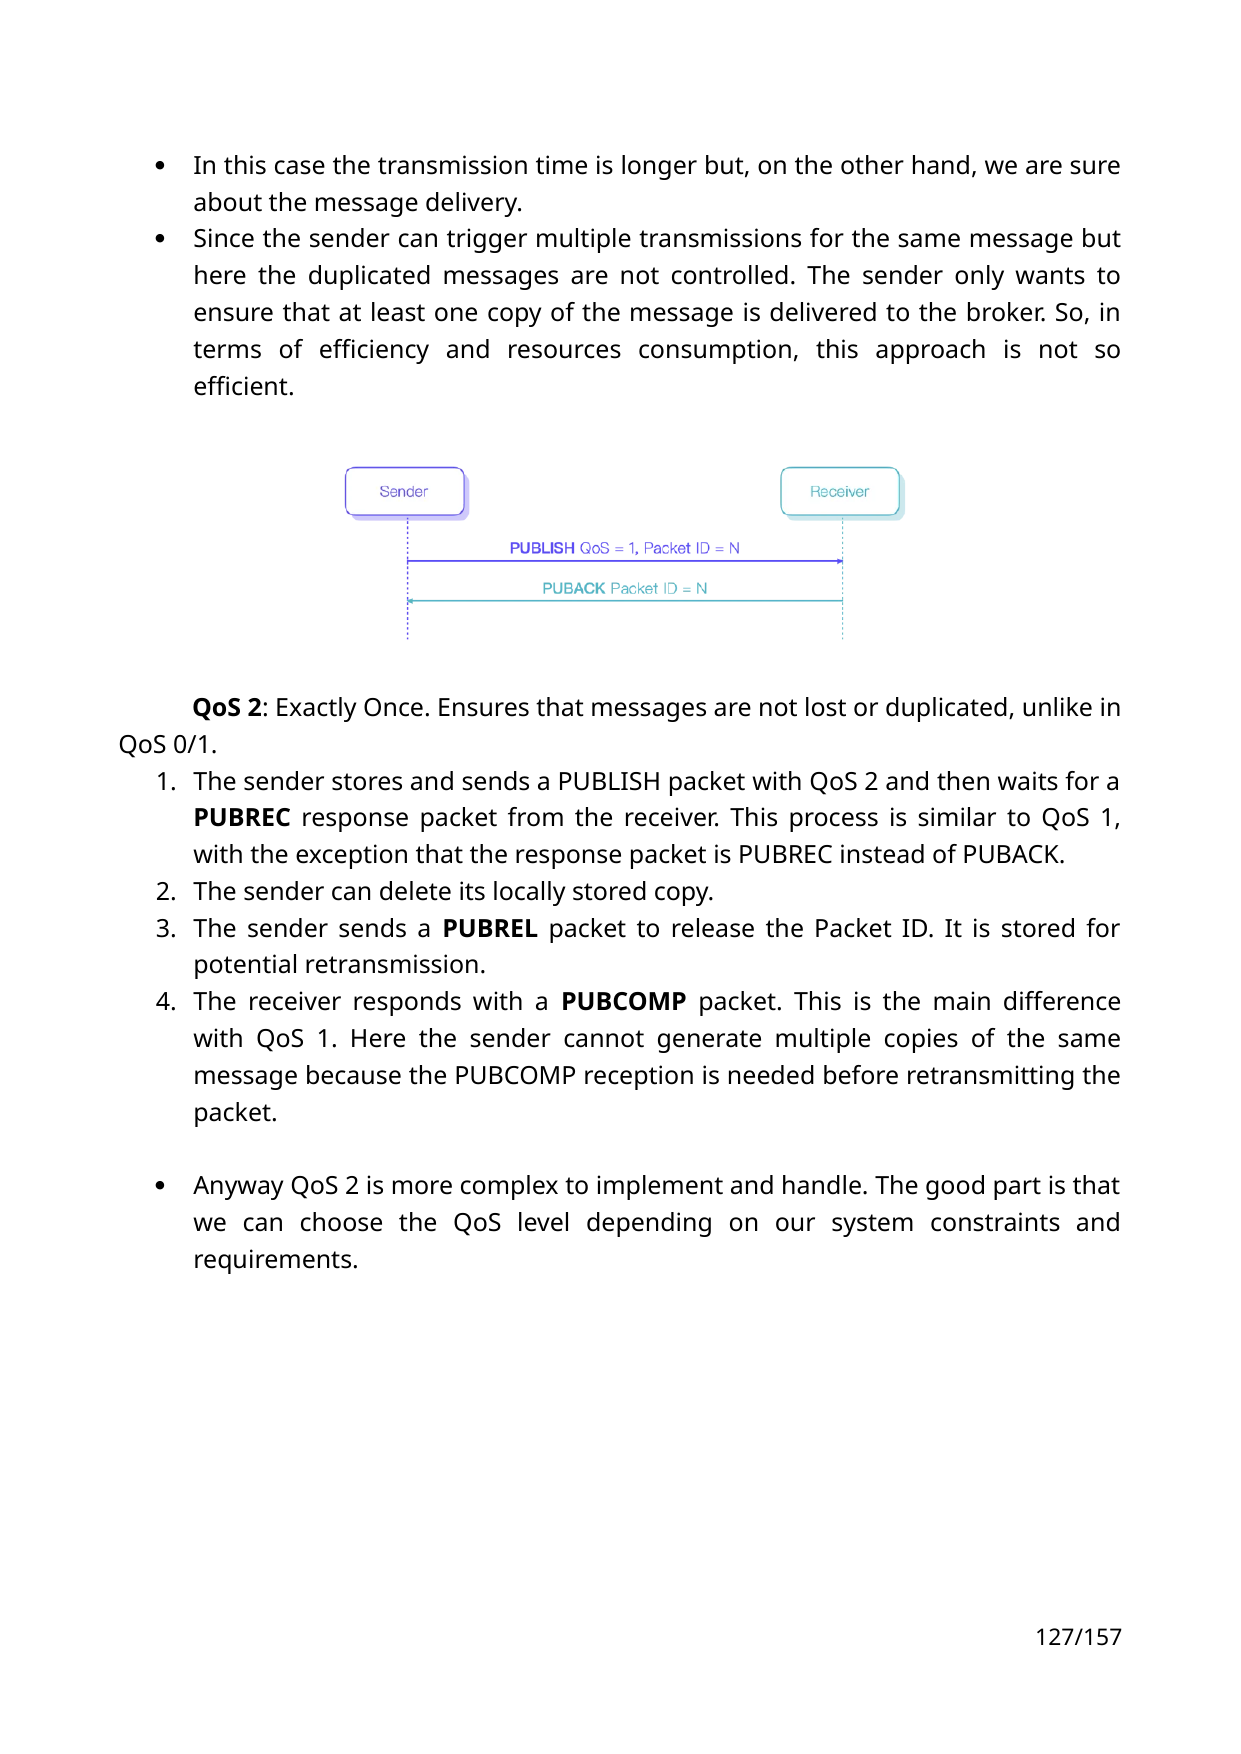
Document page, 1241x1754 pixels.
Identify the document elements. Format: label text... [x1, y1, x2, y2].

list The sender stores and sends a PUBLISH packet with QoS 2 and then waits for a PUBREC response packet from the receiver. This process is similar to QoS 1, with the exception that the response packet is PUBREC instead of PUBACK. [156, 763, 1122, 871]
list Since the sender can trigger multiple transmissions for the same message but here the duplicated messages are not controlled. The sender only wants to ensure that at least one copy of the message is delivered to the broker. So, in terms of efficiency and resources consumption, this approach is not so efficient. [156, 221, 1122, 402]
list The sender sends a PUBREL packet to release the Packet ID. It is stored for potential retransmission. [156, 910, 1122, 981]
picture [325, 441, 915, 651]
list QoS 2: Exactly Once. Ensures that messages are not lost or duplicated, unlike in QoS 0/1. [118, 690, 1122, 761]
list The sender can delete its locally stored copy. [156, 874, 1122, 908]
list The receiver responds with a PUBCOMP packet. This is the main difference with QoS 1. Here the sender cannot generate multiple copies of the same message because the PUBCOMP reception is needed before retransmitting the packet. [156, 984, 1122, 1128]
list In this case the transmission time is longer but, on the other hand, we are sure about the message delivery. [156, 148, 1122, 218]
list Anyway QoS 2 is more complex to implement and handle. The good part is that we can choose the QoS level depending on our system constraints and requirements. [156, 1168, 1122, 1275]
